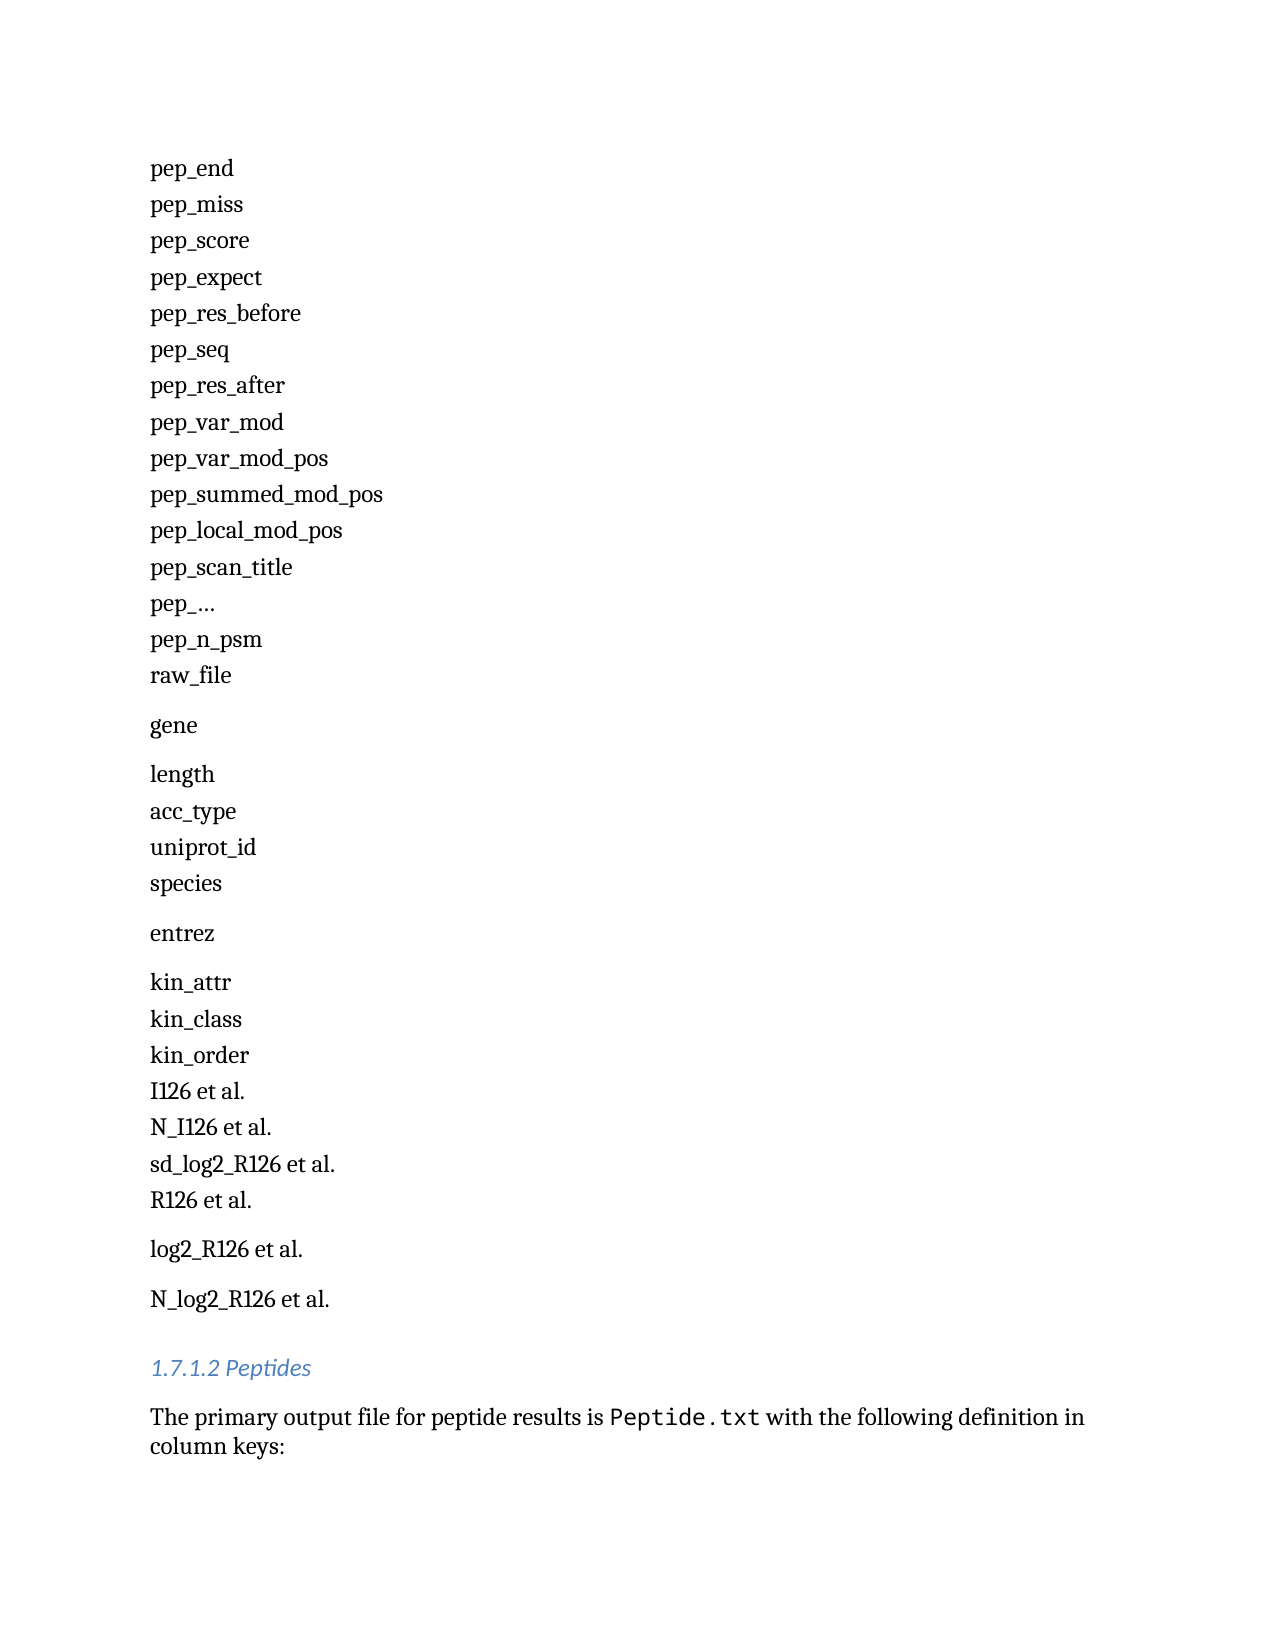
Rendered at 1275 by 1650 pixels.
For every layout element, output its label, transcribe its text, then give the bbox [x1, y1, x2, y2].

table_cell kin_attr [139, 965, 1275, 1001]
table_cell R126 et al. [139, 1182, 1275, 1232]
table_cell pep_seq [139, 331, 1275, 367]
table_cell pep_summed_mod_pos [139, 476, 1275, 512]
table_cell log2_R126 et al. [139, 1232, 1275, 1281]
table_cell pep_var_mod_pos [139, 440, 1275, 476]
table_cell pep_n_psm [139, 621, 1275, 657]
table_cell pep_end [139, 150, 1275, 186]
table_cell pep_… [139, 585, 1275, 621]
table_cell pep_miss [139, 186, 1275, 222]
table_cell pep_score [139, 223, 1275, 259]
table_cell uniprot_id [139, 829, 1275, 865]
table_cell kin_order [139, 1037, 1275, 1073]
table_cell sd_log2_R126 et al. [139, 1146, 1275, 1182]
table_cell gene [139, 707, 1275, 757]
table_cell N_log2_R126 et al. [139, 1281, 1275, 1331]
table_cell entrez [139, 915, 1275, 964]
table_cell pep_var_mod [139, 404, 1275, 440]
text The primary output file for peptide results is Peptide.txt with the following definition in column keys: [150, 1401, 1125, 1461]
table_cell pep_res_before [139, 295, 1275, 331]
table_cell raw_file [139, 658, 1275, 707]
table_cell kin_class [139, 1001, 1275, 1037]
subtitle 1.7.1.2 Peptides [150, 1352, 1125, 1382]
table_cell N_I126 et al. [139, 1110, 1275, 1146]
table_cell acc_type [139, 793, 1275, 829]
table_cell pep_res_after [139, 368, 1275, 404]
table_cell length [139, 757, 1275, 793]
table_cell pep_expect [139, 259, 1275, 295]
table_cell pep_local_mod_pos [139, 513, 1275, 549]
table_cell pep_scan_title [139, 549, 1275, 585]
table_cell species [139, 865, 1275, 915]
table_cell I126 et al. [139, 1073, 1275, 1109]
